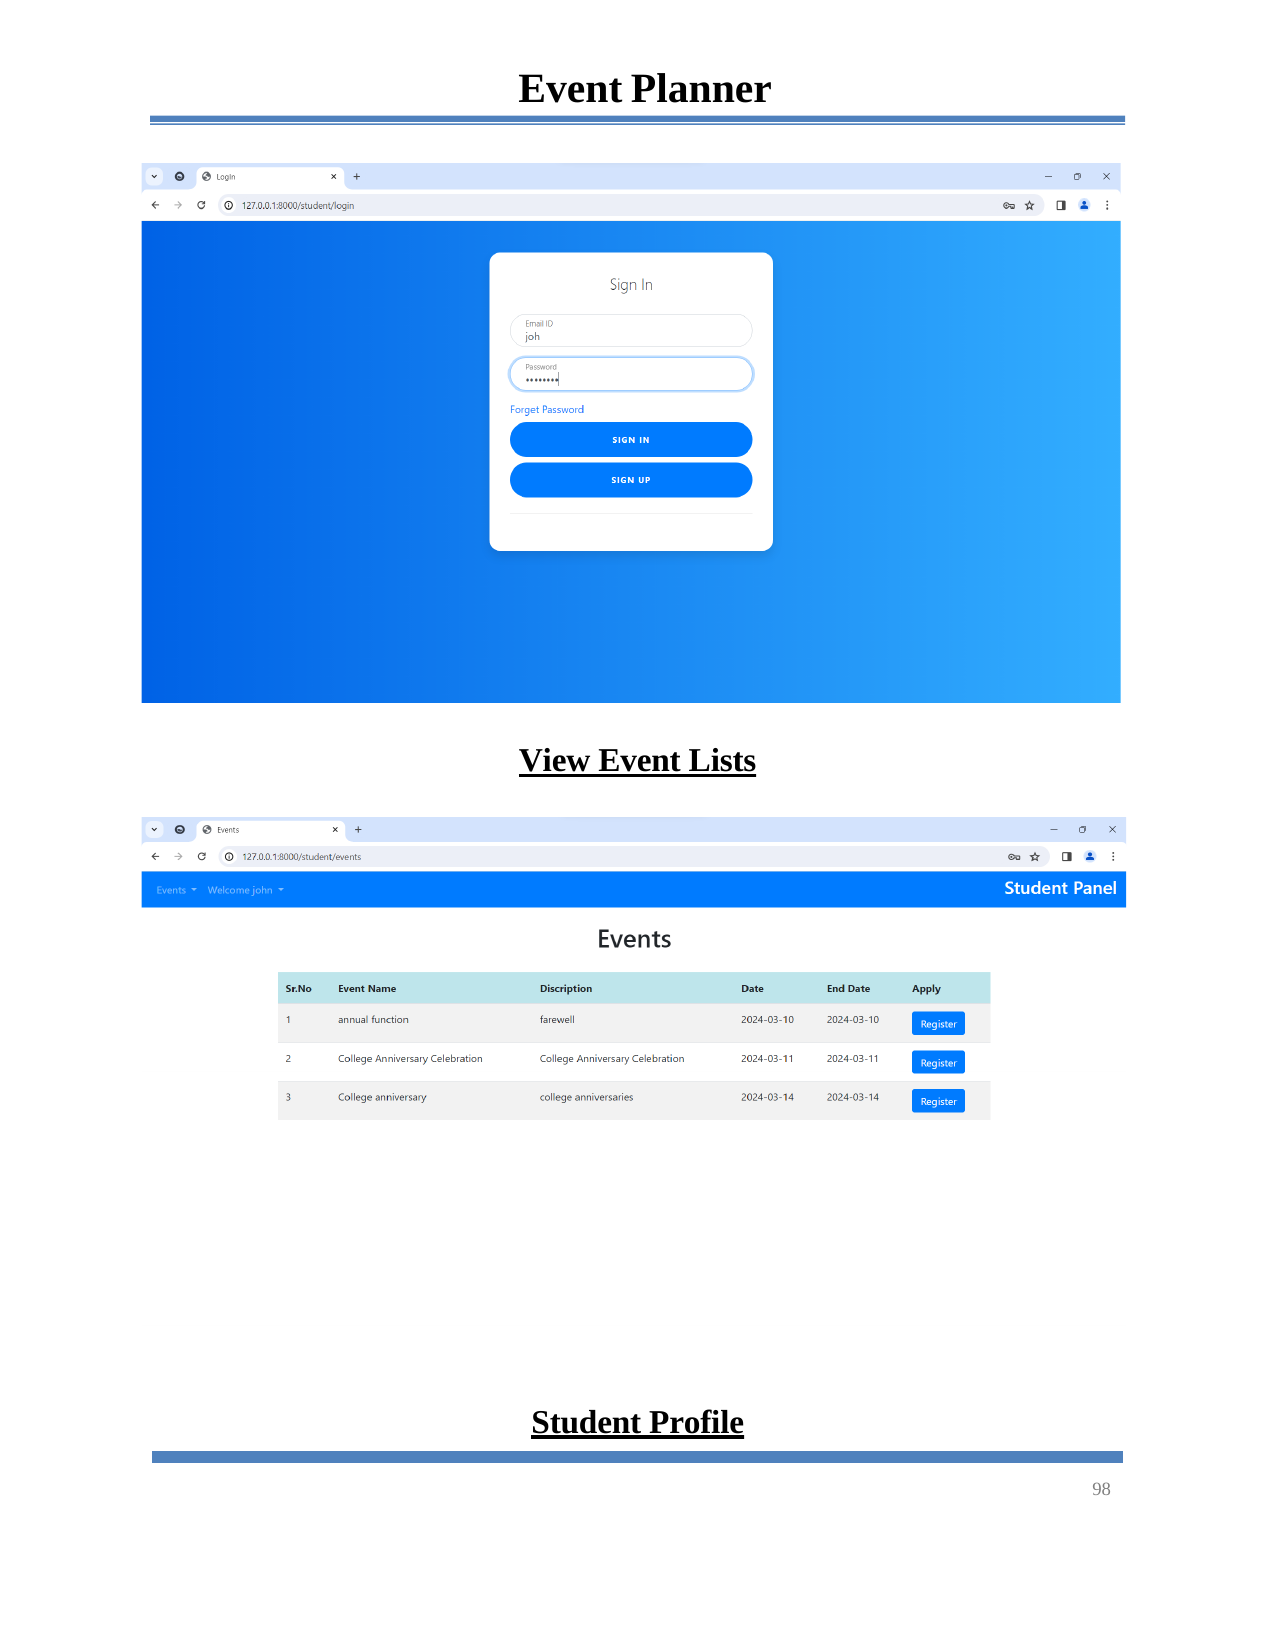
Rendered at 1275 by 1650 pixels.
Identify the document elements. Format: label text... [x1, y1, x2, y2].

text View Event Lists [320, 741, 955, 779]
text Student Profile [320, 1402, 955, 1441]
picture [141, 817, 1127, 1326]
picture [141, 163, 1121, 703]
